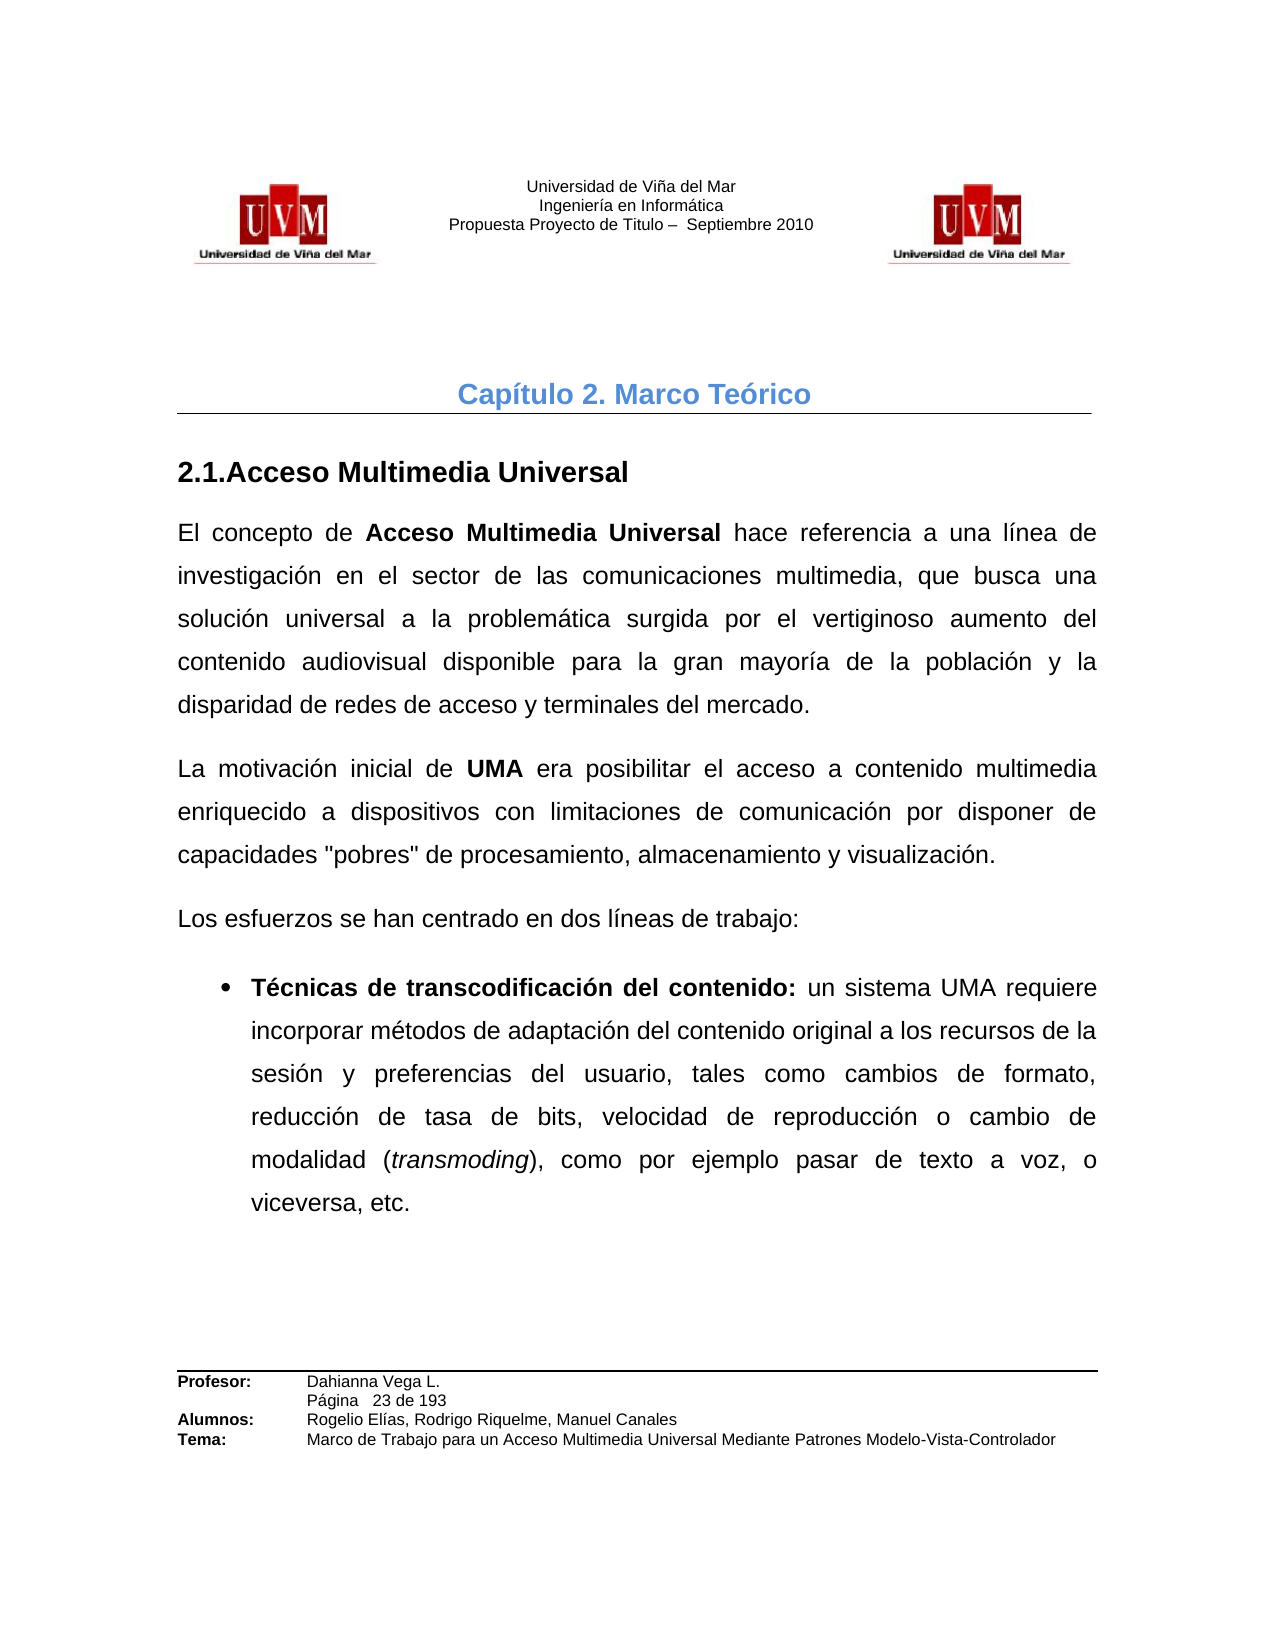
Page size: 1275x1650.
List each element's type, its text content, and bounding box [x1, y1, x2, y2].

picture [177, 176, 390, 267]
text La motivación inicial de UMA era posibilitar el acceso a contenido multimedia enriquecido a dispositivos con limitaciones de comunicación por disponer de capacidades "pobres" de procesamiento, almacenamiento y visualización. [177, 754, 1098, 869]
subtitle 2.1.Acceso Multimedia Universal [177, 455, 1098, 488]
table_header Capítulo 2. Marco Teórico [171, 346, 1097, 442]
text El concepto de Acceso Multimedia Universal hace referencia a una línea de investigación en el sector de las comunicaciones multimedia, que busca una solución universal a la problemática surgida por el vertiginoso aumento del contenido audiovisual disponible para la gran mayoría de la población y la disparidad de redes de acceso y terminales del mercado. [177, 518, 1098, 719]
list Técnicas de transcodificación del contenido: un sistema UMA requiere incorporar métodos de adaptación del contenido original a los recursos de la sesión y preferencias del usuario, tales como cambios de formato, reducción de tasa de bits, velocidad de reproducción o cambio de modalidad (transmoding), como por ejemplo pasar de texto a voz, o viceversa, etc. [221, 972, 1098, 1217]
picture [871, 176, 1084, 267]
text Los esfuerzos se han centrado en dos líneas de trabajo: [177, 904, 1098, 933]
